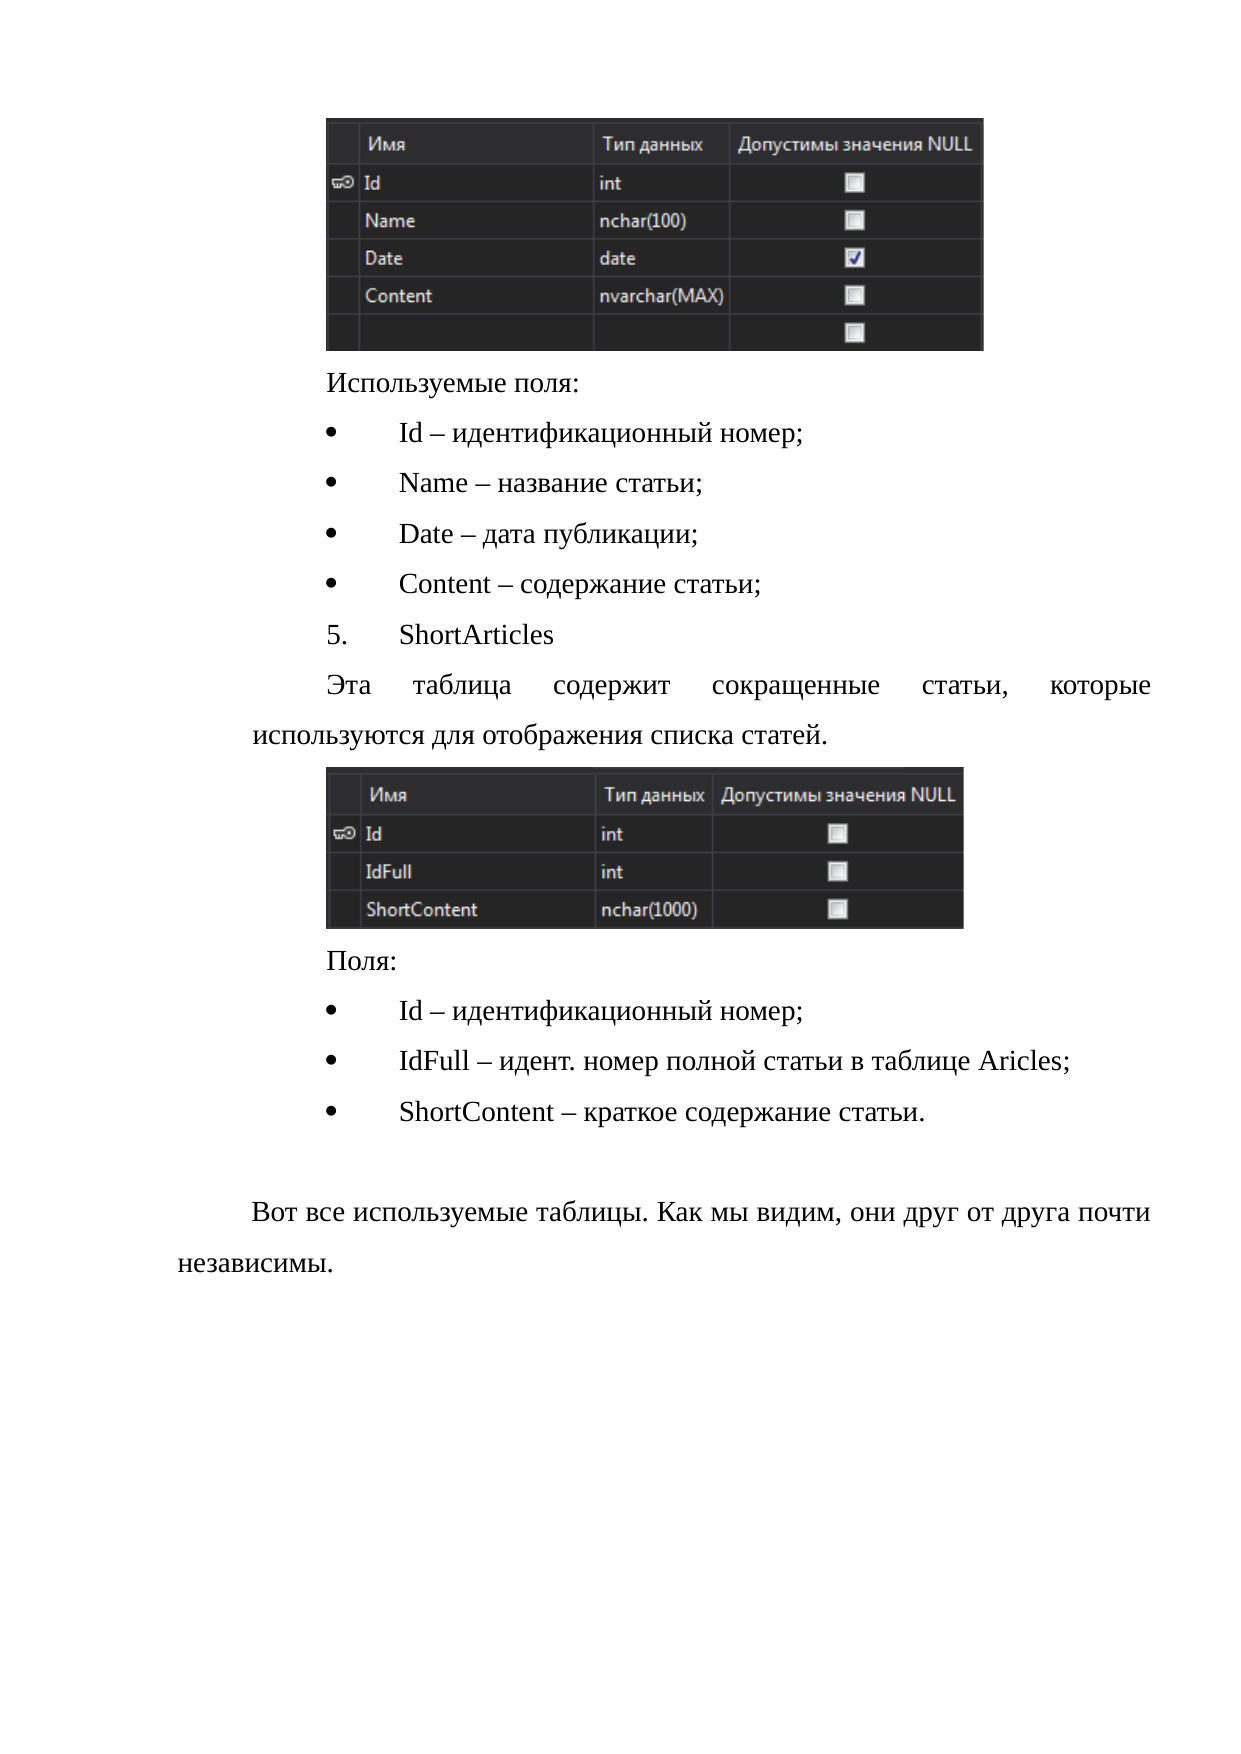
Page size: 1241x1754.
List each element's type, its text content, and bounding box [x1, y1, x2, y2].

picture [326, 118, 984, 351]
list Name – название статьи; [252, 466, 1152, 499]
list IdFull – идент. номер полной статьи в таблице Aricles; [252, 1043, 1152, 1077]
list Эта таблица содержит сокращенные статьи, которые используются для отображения списка статей. [252, 667, 1152, 751]
list Поля: [252, 943, 1152, 976]
text Вот все используемые таблицы. Как мы видим, они друг от друга почти независимы. [177, 1194, 1152, 1278]
list Используемые поля: [252, 365, 1152, 398]
picture [326, 767, 964, 929]
list ShortContent – краткое содержание статьи. [252, 1094, 1152, 1127]
list Id – идентификационный номер; [252, 415, 1152, 449]
list Id – идентификационный номер; [252, 993, 1152, 1027]
list ShortArticles [252, 617, 1152, 650]
list Content – содержание статьи; [252, 566, 1152, 600]
list Date – дата публикации; [252, 516, 1152, 550]
